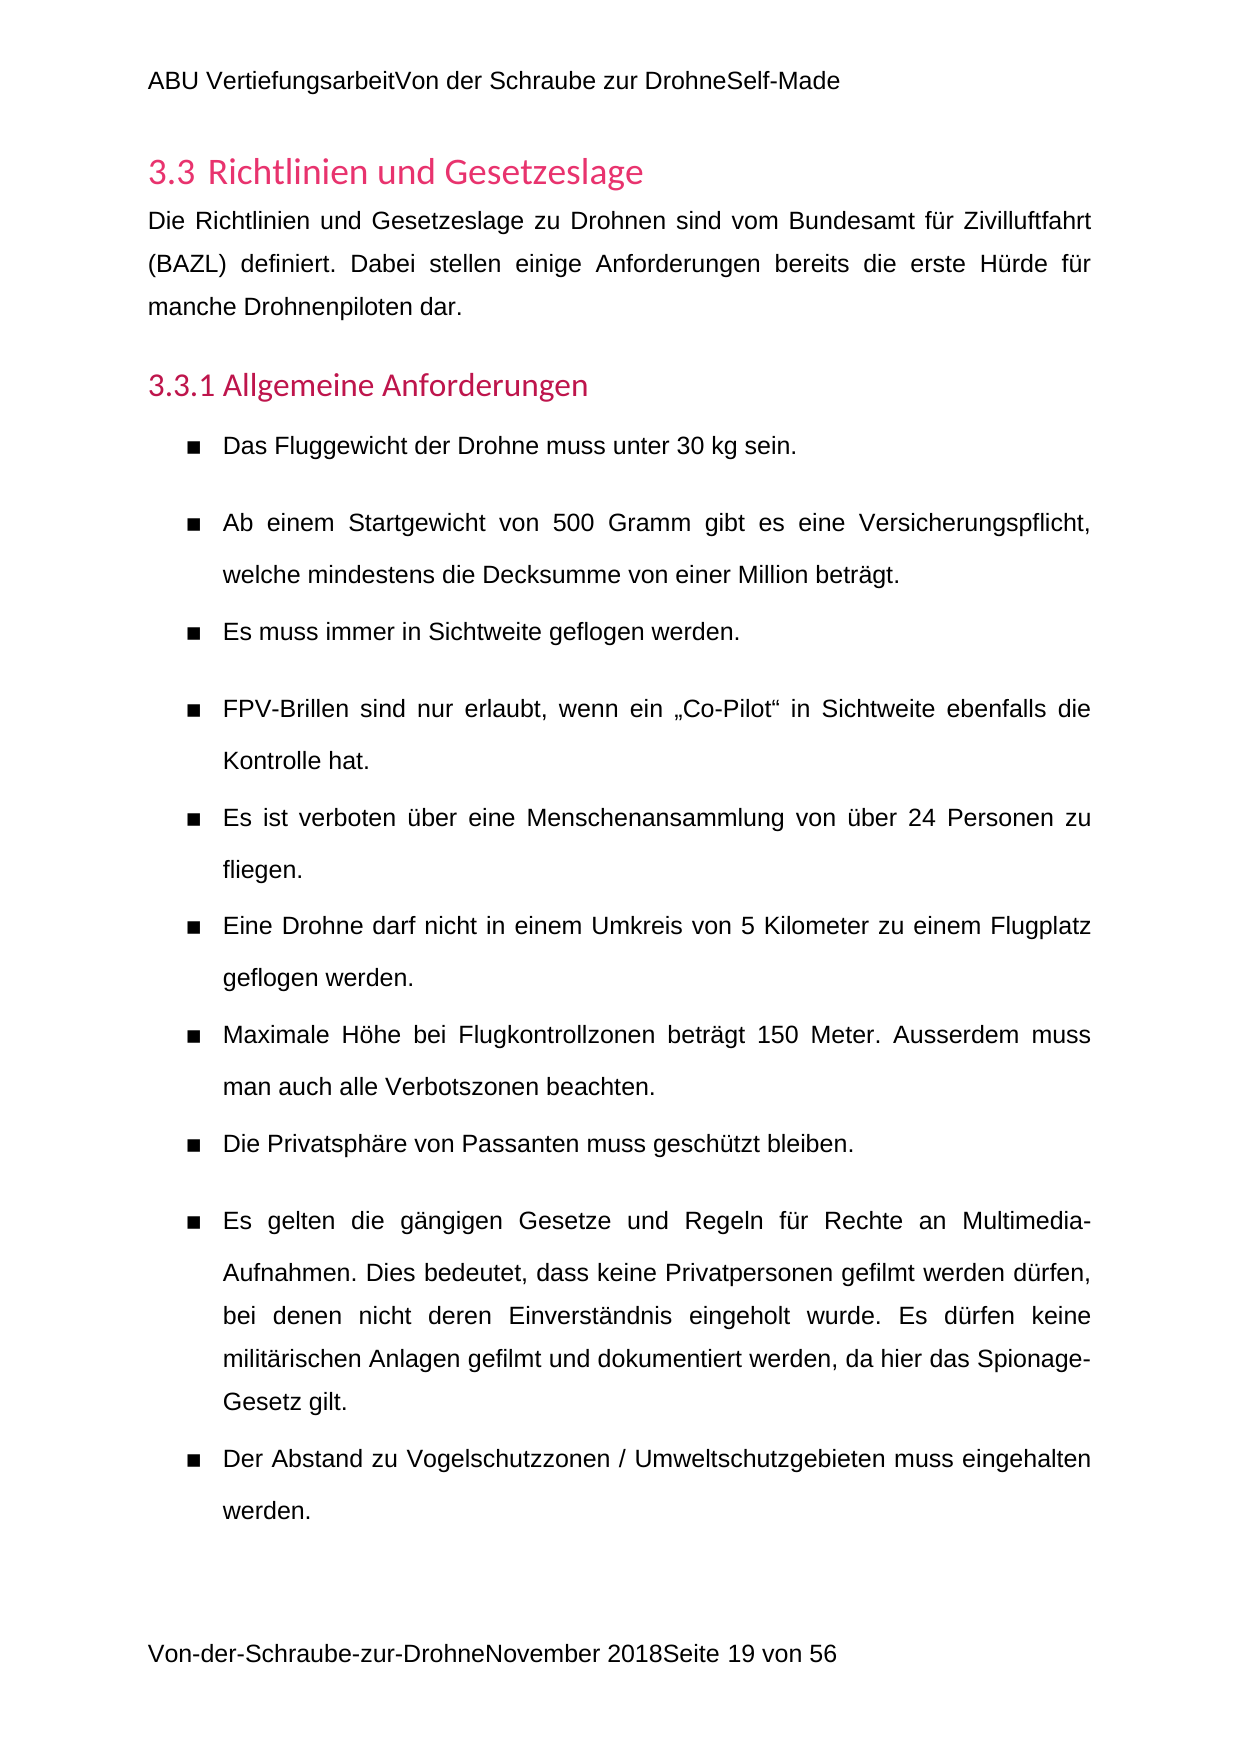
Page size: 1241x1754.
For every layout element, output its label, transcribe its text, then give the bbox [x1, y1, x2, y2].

list Die Privatsphäre von Passanten muss geschützt bleiben. [185, 1115, 1093, 1166]
list Eine Drohne darf nicht in einem Umkreis von 5 Kilometer zu einem Flugplatz geflogen werden. [185, 898, 1093, 992]
list Ab einem Startgewicht von 500 Gramm gibt es eine Versicherungspflicht, welche mindestens die Decksumme von einer Million beträgt. [185, 494, 1093, 589]
list Es muss immer in Sichtweite geflogen werden. [185, 603, 1093, 654]
list Maximale Höhe bei Flugkontrollzonen beträgt 150 Meter. Ausserdem muss man auch alle Verbotszonen beachten. [185, 1006, 1093, 1101]
list Der Abstand zu Vogelschutzzonen / Umweltschutzgebieten muss eingehalten werden. [185, 1430, 1093, 1524]
subtitle Richtlinien und Gesetzeslage [148, 148, 1093, 193]
text Die Richtlinien und Gesetzeslage zu Drohnen sind vom Bundesamt für Zivilluftfahrt (BAZL) definiert. Dabei stellen einige Anforderungen bereits die erste Hürde für manche Drohnenpiloten dar. [148, 206, 1093, 321]
list FPV-Brillen sind nur erlaubt, wenn ein „Co-Pilot“ in Sichtweite ebenfalls die Kontrolle hat. [185, 680, 1093, 774]
list Es ist verboten über eine Menschenansammlung von über 24 Personen zu fliegen. [185, 789, 1093, 883]
list Das Fluggewicht der Drohne muss unter 30 kg sein. [185, 418, 1093, 469]
subtitle Allgemeine Anforderungen [148, 364, 1093, 405]
list Es gelten die gängigen Gesetze und Regeln für Rechte an Multimedia- Aufnahmen. Dies bedeutet, dass keine Privatpersonen gefilmt werden dürfen, bei denen nicht deren Einverständnis eingeholt wurde. Es dürfen keine militärischen Anlagen gefilmt und dokumentiert werden, da hier das Spionage-Gesetz gilt. [185, 1192, 1093, 1416]
